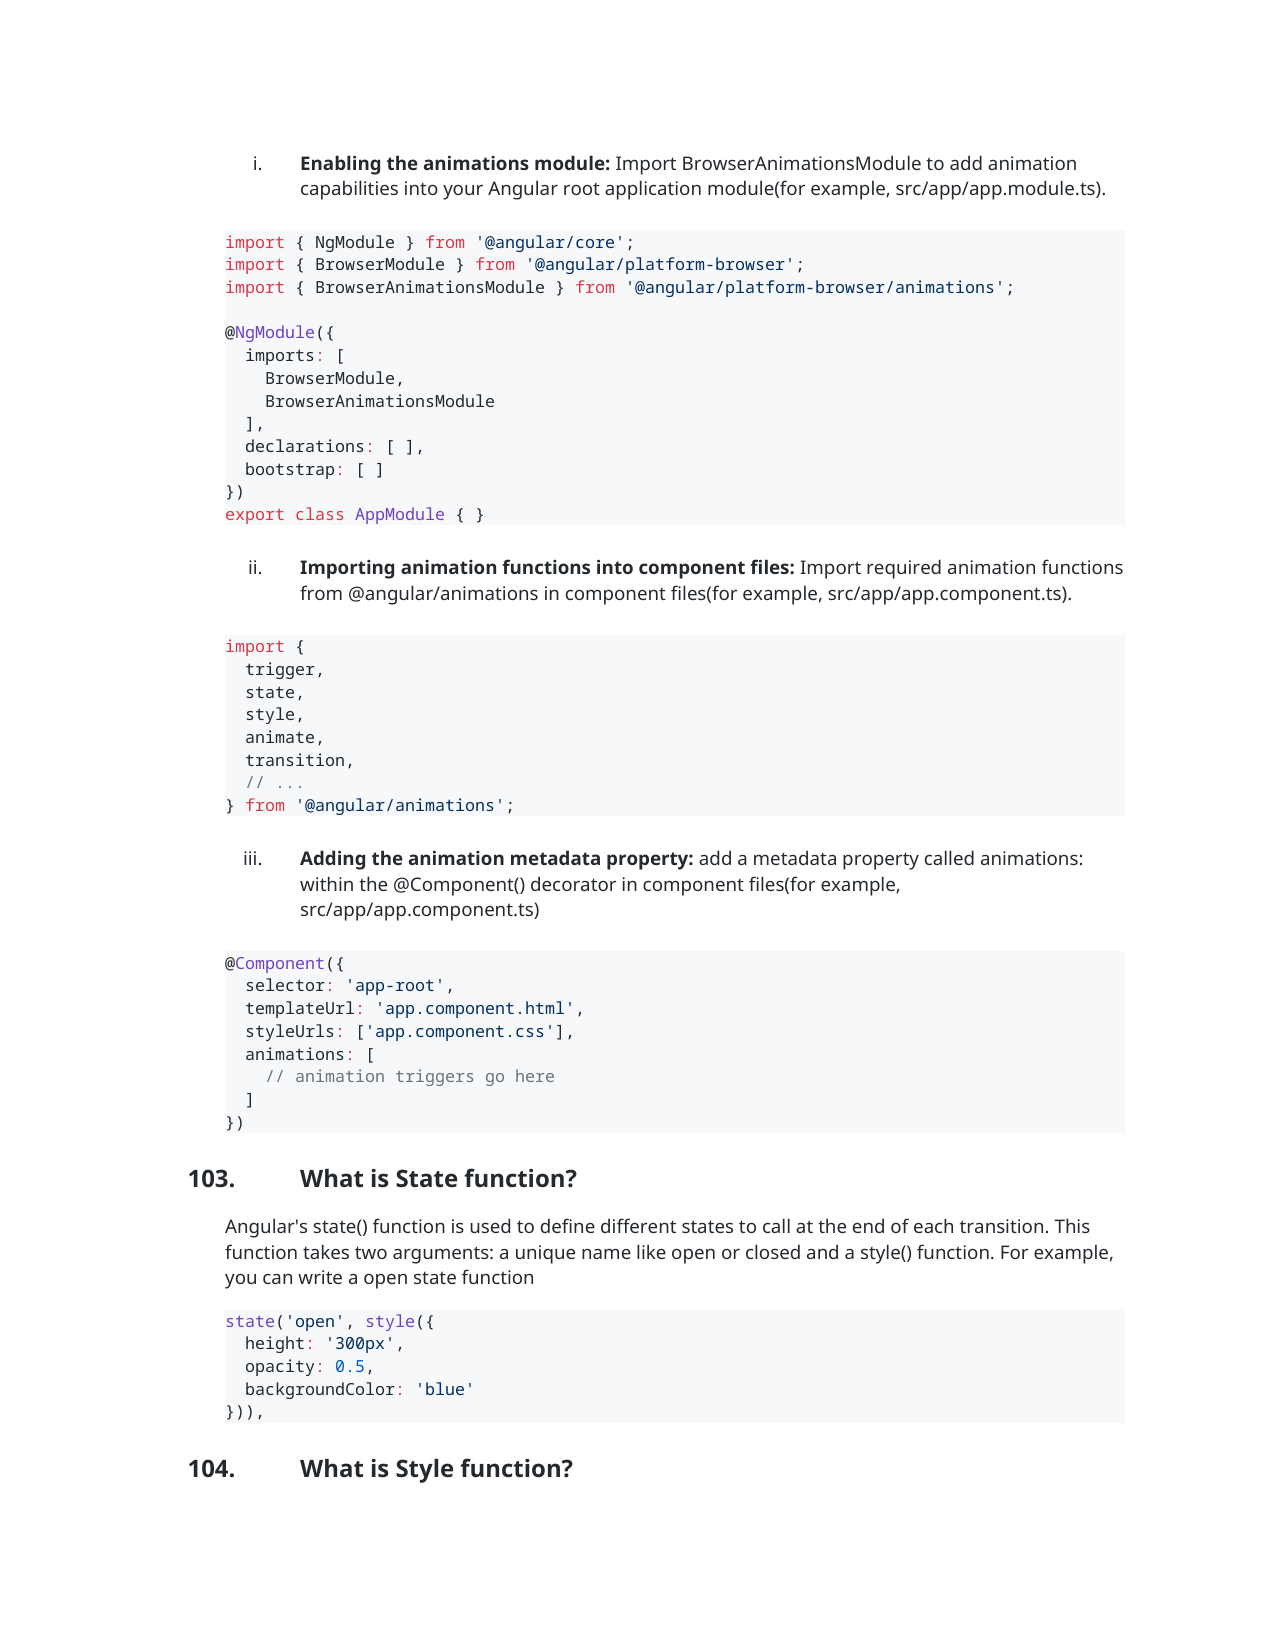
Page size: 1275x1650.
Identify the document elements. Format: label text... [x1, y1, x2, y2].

text imports: [ [225, 344, 1125, 366]
text @NgModule({ [225, 321, 1125, 344]
list Adding the animation metadata property: add a metadata property called animations: within the @Component() decorator in component files(for example, src/app/app.component.ts) [262, 846, 1125, 922]
text style, [225, 703, 1125, 726]
text declarations: [ ], [225, 434, 1125, 457]
text animations: [ [225, 1042, 1125, 1065]
text animate, [225, 726, 1125, 748]
text import { BrowserModule } from '@angular/platform-browser'; [225, 253, 1125, 276]
text ] [225, 1088, 1125, 1110]
text BrowserAnimationsModule [225, 389, 1125, 412]
list Enabling the animations module: Import BrowserAnimationsModule to add animation capabilities into your Angular root application module(for example, src/app/app.module.ts). [262, 150, 1125, 201]
text Angular's state() function is used to define different states to call at the end of each transition. This function takes two arguments: a unique name like open or closed and a style() function. For example, you can write a open state function [225, 1213, 1125, 1290]
text }) [225, 1110, 1125, 1133]
text } from '@angular/animations'; [225, 794, 1125, 816]
subtitle What is State function? [187, 1162, 1125, 1194]
text BrowserModule, [225, 366, 1125, 389]
text ], [225, 412, 1125, 434]
text styleUrls: ['app.component.css'], [225, 1019, 1125, 1042]
text state, [225, 680, 1125, 703]
text }) [225, 480, 1125, 503]
text import { BrowserAnimationsModule } from '@angular/platform-browser/animations'; [225, 276, 1125, 298]
text transition, [225, 748, 1125, 771]
text opacity: 0.5, [225, 1355, 1125, 1377]
text import { [225, 635, 1125, 657]
text state('open', style({ [225, 1309, 1125, 1332]
text selector: 'app-root', [225, 974, 1125, 997]
text })), [225, 1400, 1125, 1423]
text @Component({ [225, 951, 1125, 974]
text // animation triggers go here [225, 1065, 1125, 1088]
text export class AppModule { } [225, 503, 1125, 525]
list Importing animation functions into component files: Import required animation functions from @angular/animations in component files(for example, src/app/app.component.ts). [262, 554, 1125, 606]
text height: '300px', [225, 1332, 1125, 1355]
text bootstrap: [ ] [225, 457, 1125, 480]
text // ... [225, 771, 1125, 794]
text templateUrl: 'app.component.html', [225, 997, 1125, 1019]
subtitle What is Style function? [187, 1452, 1125, 1484]
text trigger, [225, 657, 1125, 680]
text backgroundColor: 'blue' [225, 1377, 1125, 1400]
text import { NgModule } from '@angular/core'; [225, 230, 1125, 253]
